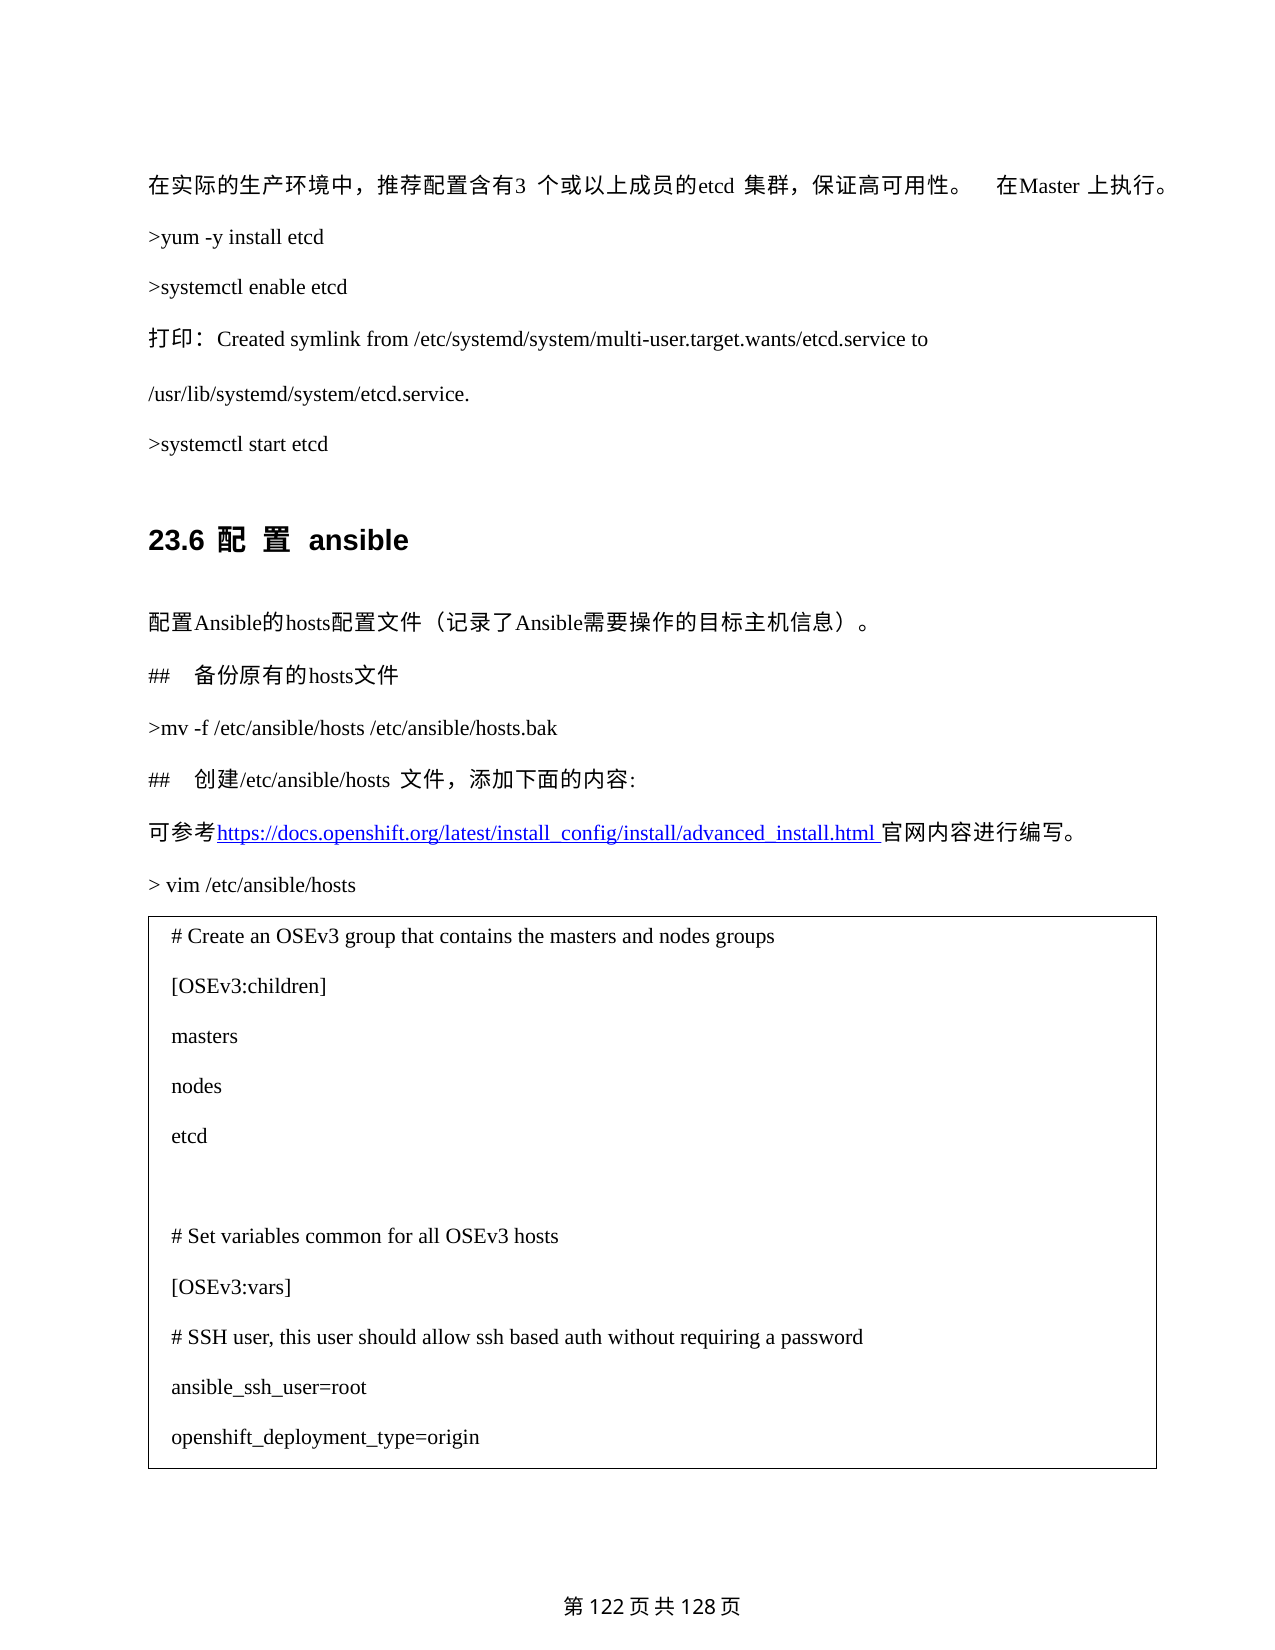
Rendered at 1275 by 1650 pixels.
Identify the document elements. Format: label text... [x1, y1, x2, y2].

text >mv -f /etc/ansible/hosts /etc/ansible/hosts.bak [148, 709, 1156, 746]
text 在实际的生产环境中，推荐配置含有3个或以上成员的etcd集群，保证高可用性。 在Master上执行。 [148, 165, 1156, 202]
text ## 备份原有的hosts文件 [148, 656, 1156, 693]
text > vim /etc/ansible/hosts [148, 866, 1156, 903]
text >systemctl enable etcd [148, 268, 1156, 306]
text 打印：Created symlink from /etc/systemd/system/multi-user.target.wants/etcd.service to /usr/lib/systemd/system/etcd.service. [148, 318, 1156, 412]
text 配置Ansible的hosts配置文件（记录了Ansible需要操作的目标主机信息）。 [148, 602, 1156, 640]
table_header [149, 917, 1156, 1468]
text >yum -y install etcd [148, 218, 1156, 256]
text >systemctl start etcd [148, 425, 1156, 462]
subtitle 配置ansible [148, 500, 1156, 575]
text ## 创建/etc/ansible/hosts文件，添加下面的内容: [148, 759, 1156, 796]
text 可参考https://docs.openshift.org/latest/install_config/install/advanced_install.html官网内容进行编写。 [148, 812, 1156, 850]
